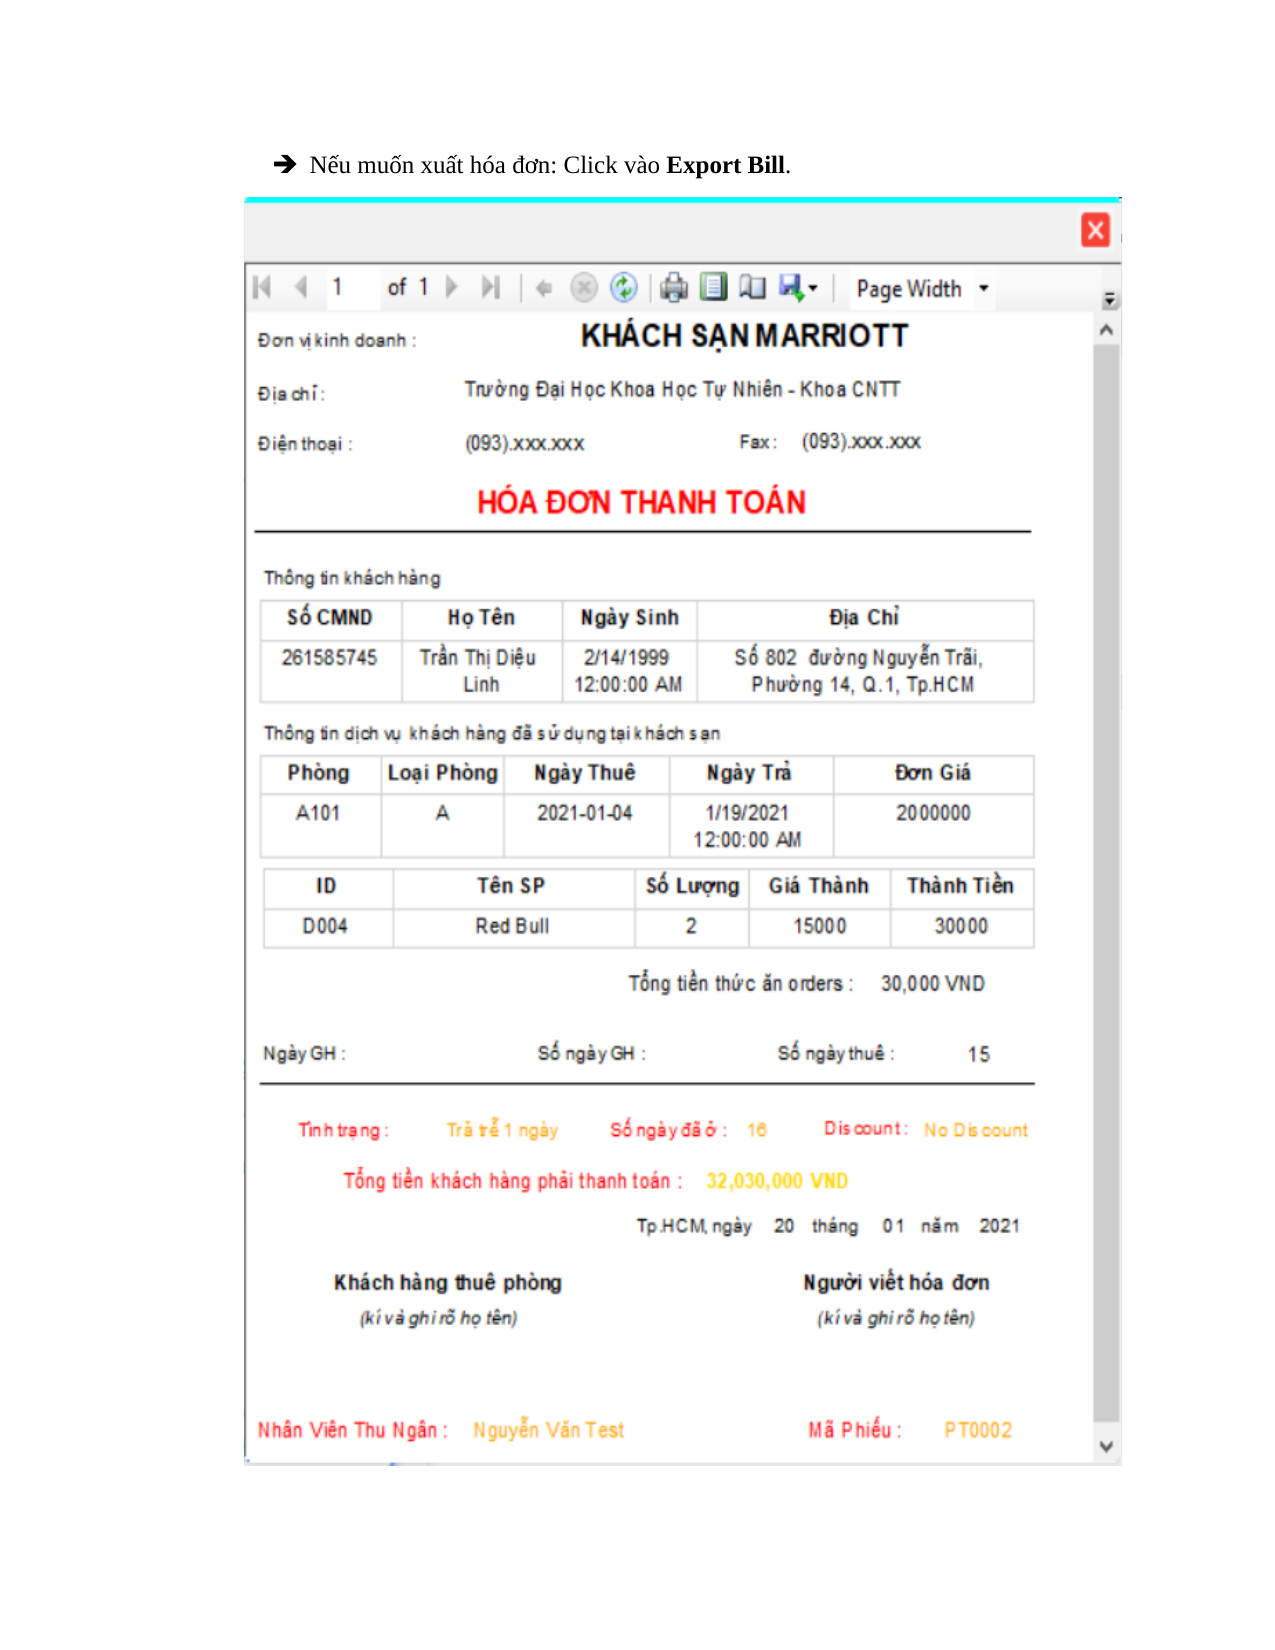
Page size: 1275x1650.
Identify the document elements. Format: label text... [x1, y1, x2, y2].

picture [243, 197, 1123, 1466]
list Nếu muốn xuất hóa đơn: Click vào Export Bill. [272, 150, 1125, 179]
